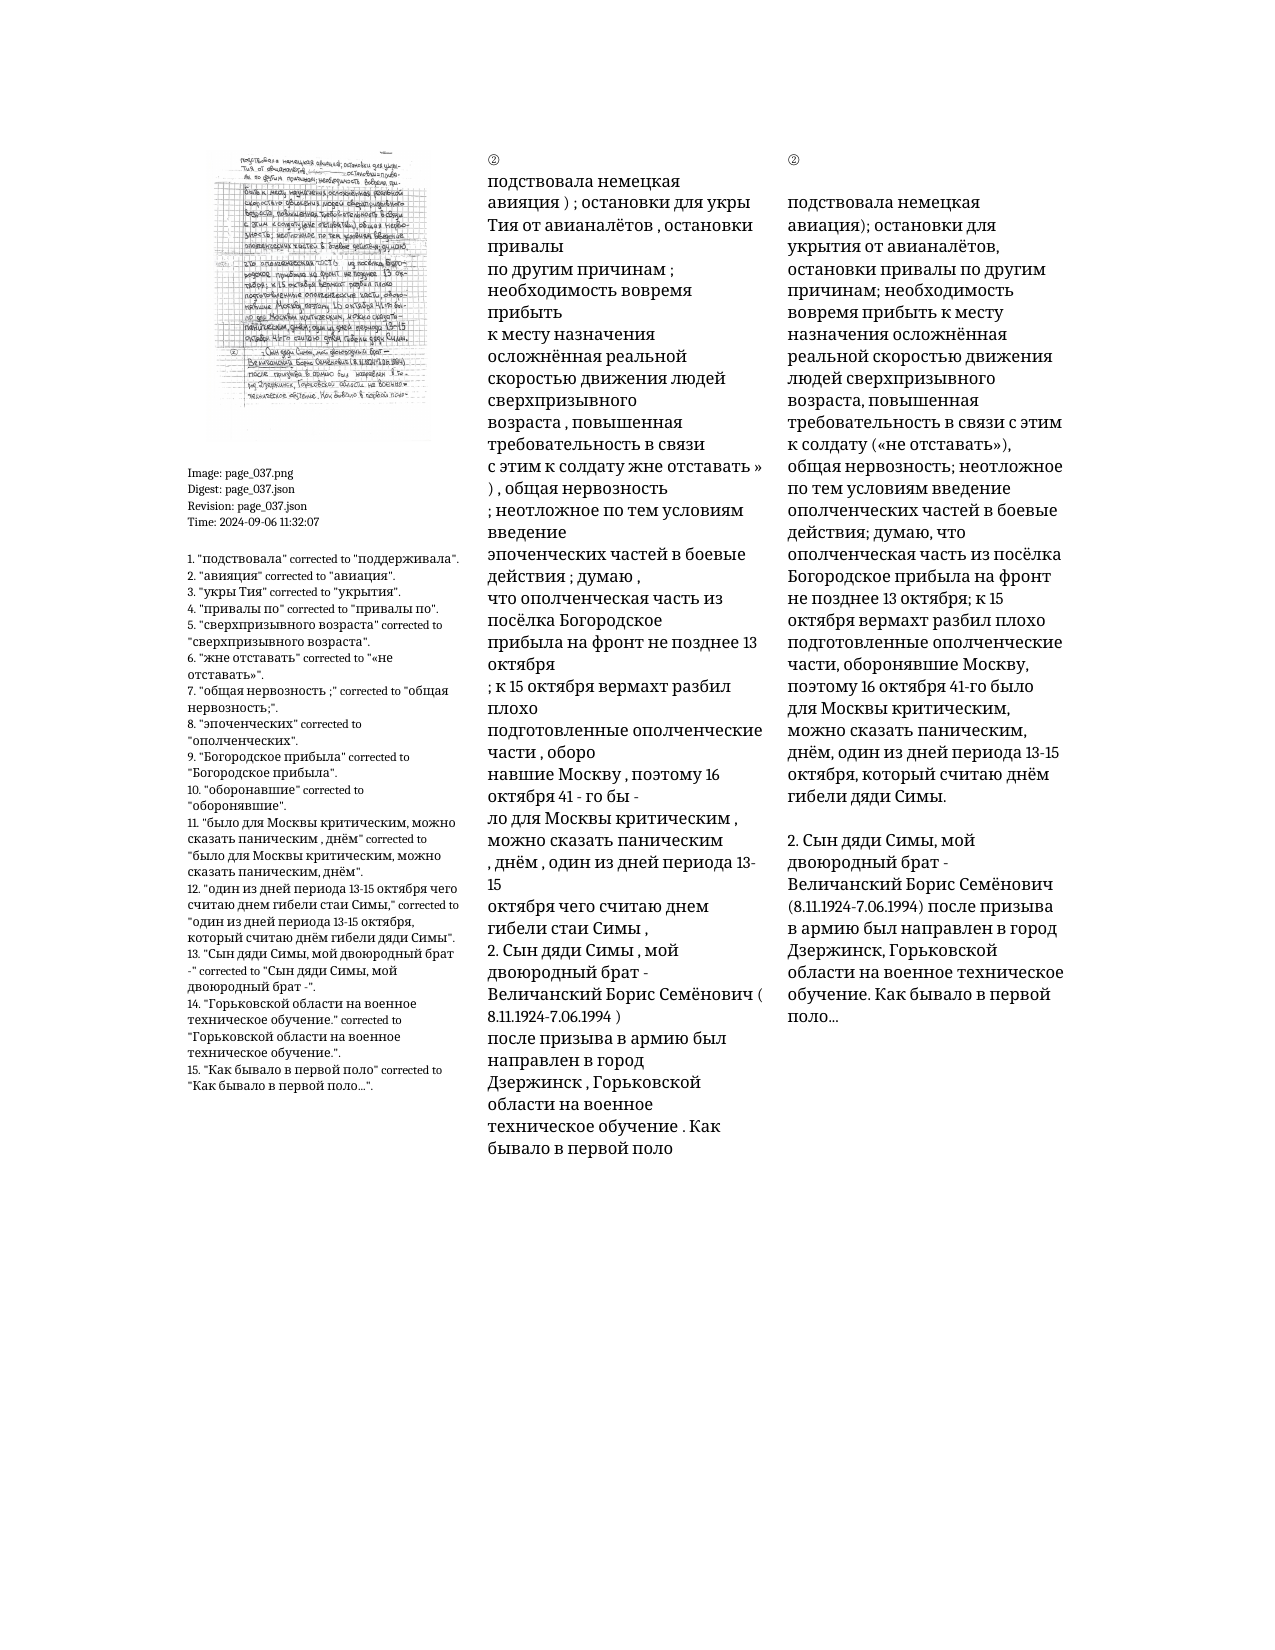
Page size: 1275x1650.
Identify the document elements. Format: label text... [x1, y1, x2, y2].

table_header ② подствовала немецкая авияция ) ; остановки для укры Тия от авианалётов , остановки привалы по другим причинам ; необходимость вовремя прибыть к месту назначения осложнённая реальной скоростью движения людей сверхпризывного возраста , повышенная требовательность в связи с этим к солдату жне отставать » ) , общая нервозность ; неотложное по тем условиям введение эпоченческих частей в боевые действия ; думаю , что ополченческая часть из посёлка Богородское прибыла на фронт не позднее 13 октября ; к 15 октября вермахт разбил плохо подготовленные ополченческие части , оборо навшие Москву , поэтому 16 октября 41 - го бы - ло для Москвы критическим , можно сказать паническим , днём , один из дней периода 13-15 октября чего считаю днем гибели стаи Симы , 2. Сын дяди Симы , мой двоюродный брат - Величанский Борис Семёнович ( 8.11.1924-7.06.1994 ) после призыва в армию был направлен в город Дзержинск , Горьковской области на военное техническое обучение . Как бывало в первой поло [476, 150, 776, 1500]
picture [206, 150, 432, 442]
table_header Image: page_037.png Digest: page_037.json Revision: page_037.json Time: 2024-09-06 11:32:07 1. "подствовала" corrected to "поддерживала". 2. "авияция" corrected to "авиация". 3. "укры Тия" corrected to "укрытия". 4. "привалы по" corrected to "привалы по". 5. "сверхпризывного возраста" corrected to "сверхпризывного возраста". 6. "жне отставать" corrected to "«не отставать»". 7. "общая нервозность ;" corrected to "общая нервозность;". 8. "эпоченческих" corrected to "ополченческих". 9. "Богородское прибыла" corrected to "Богородское прибыла". 10. "оборонавшие" corrected to "оборонявшие". 11. "было для Москвы критическим, можно сказать паническим , днём" corrected to "было для Москвы критическим, можно сказать паническим, днём". 12. "один из дней периода 13-15 октября чего считаю днем гибели стаи Симы," corrected to "один из дней периода 13-15 октября, который считаю днём гибели дяди Симы". 13. "Сын дяди Симы, мой двоюродный брат -" corrected to "Сын дяди Симы, мой двоюродный брат -". 14. "Горьковской области на военное техническое обучение." corrected to "Горьковской области на военное техническое обучение.". 15. "Как бывало в первой поло" corrected to "Как бывало в первой поло...". [176, 150, 476, 1500]
table_header ② подствовала немецкая авиация); остановки для укрытия от авианалётов, остановки привалы по другим причинам; необходимость вовремя прибыть к месту назначения осложнённая реальной скоростью движения людей сверхпризывного возраста, повышенная требовательность в связи с этим к солдату («не отставать»), общая нервозность; неотложное по тем условиям введение ополченческих частей в боевые действия; думаю, что ополченческая часть из посёлка Богородское прибыла на фронт не позднее 13 октября; к 15 октября вермахт разбил плохо подготовленные ополченческие части, оборонявшие Москву, поэтому 16 октября 41-го было для Москвы критическим, можно сказать паническим, днём, один из дней периода 13-15 октября, который считаю днём гибели дяди Симы. 2. Сын дяди Симы, мой двоюродный брат - Величанский Борис Семёнович (8.11.1924-7.06.1994) после призыва в армию был направлен в город Дзержинск, Горьковской области на военное техническое обучение. Как бывало в первой поло... [776, 150, 1076, 1500]
